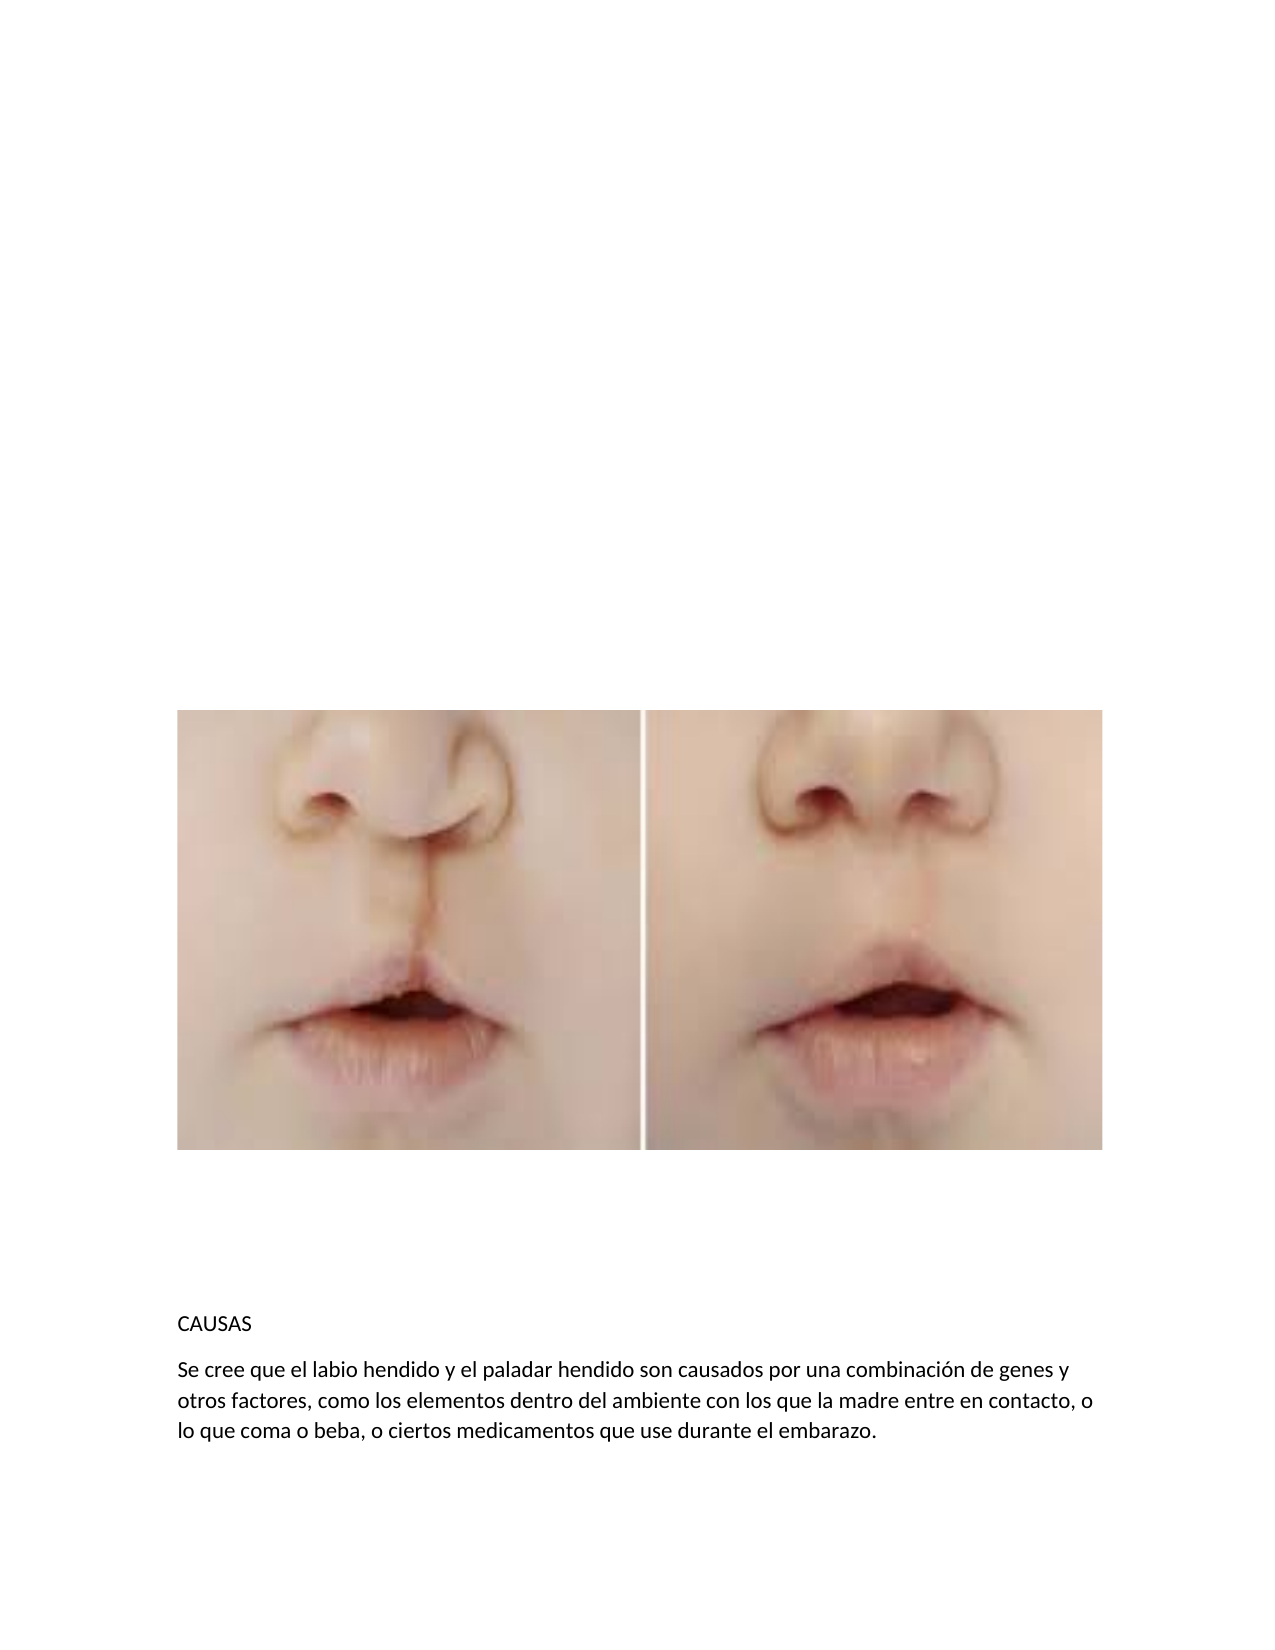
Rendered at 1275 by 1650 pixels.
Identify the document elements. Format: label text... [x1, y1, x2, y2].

text CAUSAS [177, 1309, 1098, 1337]
text Se cree que el labio hendido y el paladar hendido son causados por una combinación de genes y otros factores, como los elementos dentro del ambiente con los que la madre entre en contacto, o lo que coma o beba, o ciertos medicamentos que use durante el embarazo. [177, 1356, 1098, 1444]
picture [177, 710, 1103, 1150]
